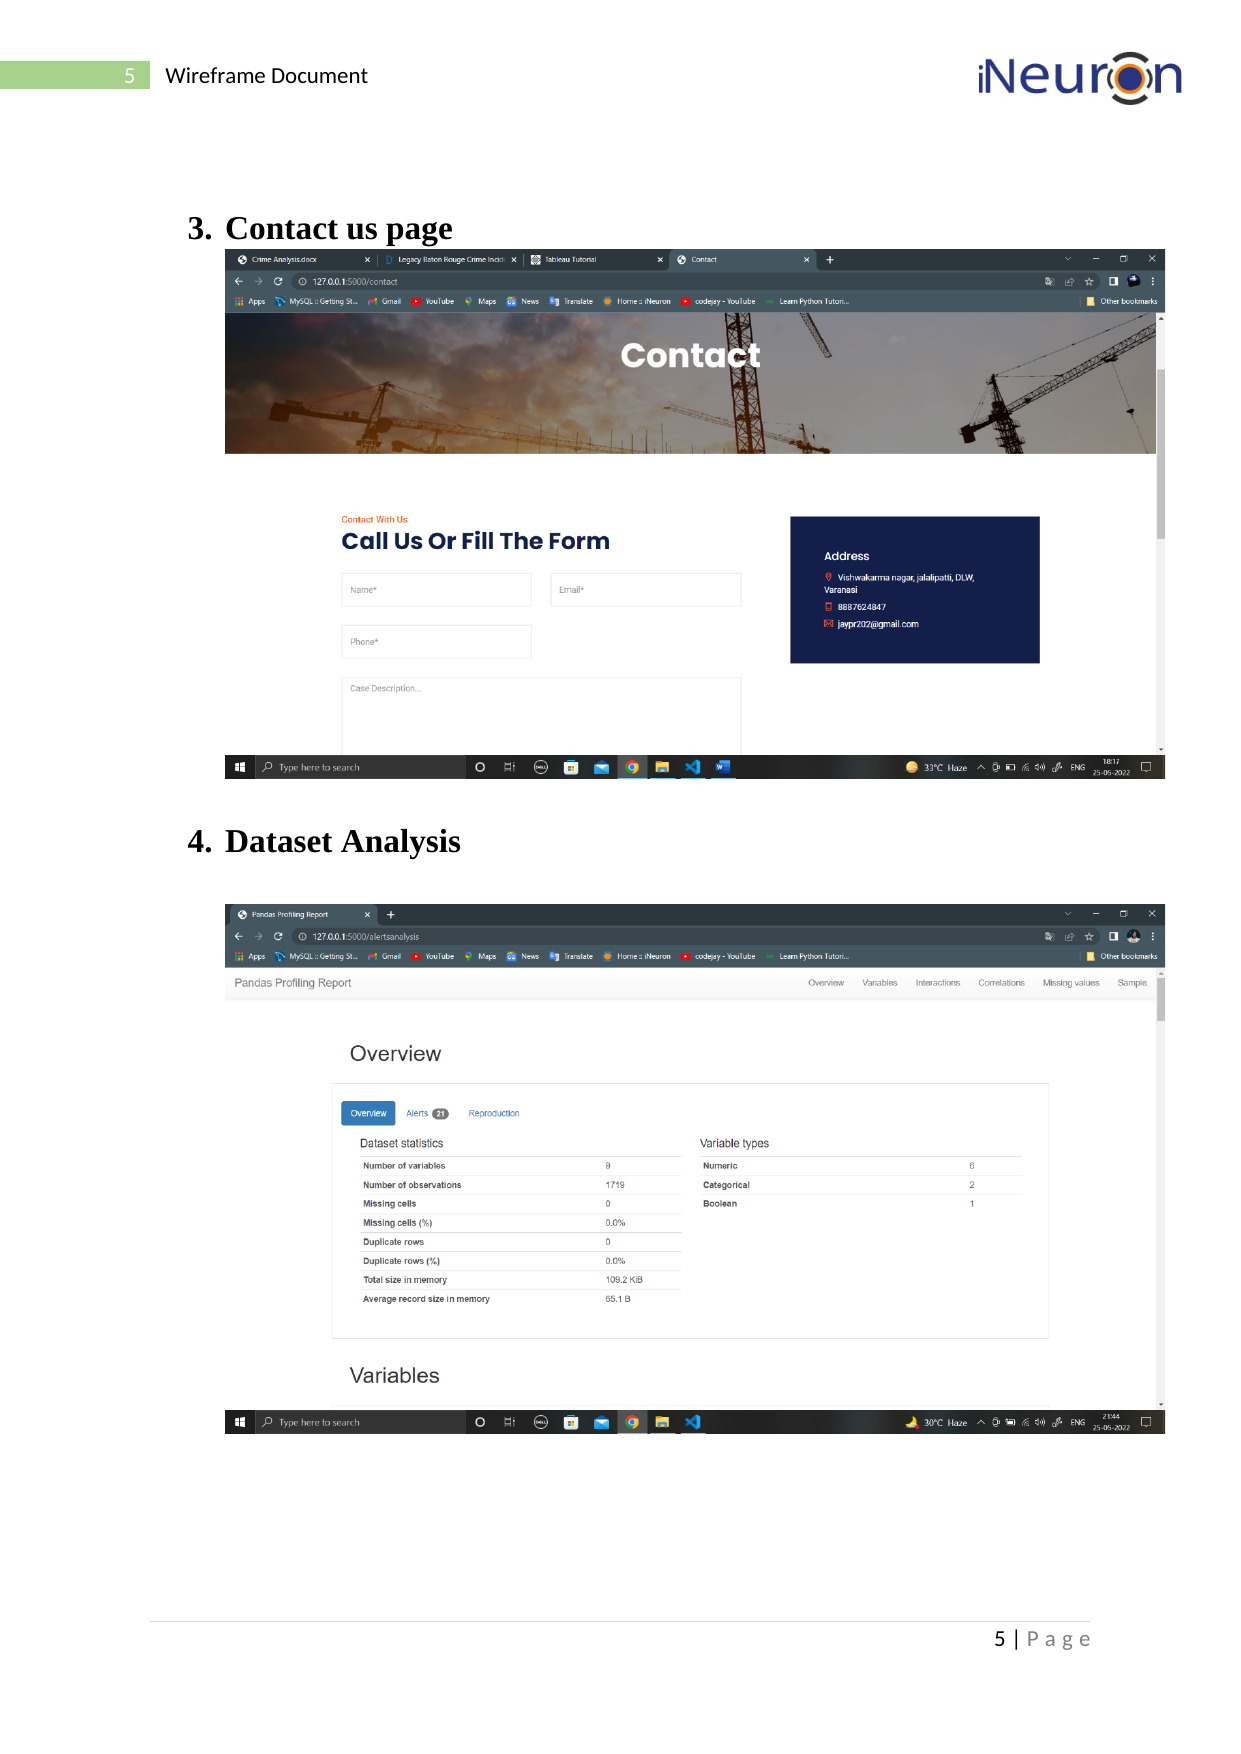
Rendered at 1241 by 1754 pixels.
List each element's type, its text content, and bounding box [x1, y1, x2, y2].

picture [225, 249, 1166, 779]
picture [225, 904, 1166, 1434]
list Dataset Analysis [187, 822, 1090, 860]
list Contact us page [187, 208, 1090, 246]
picture [978, 51, 1182, 105]
